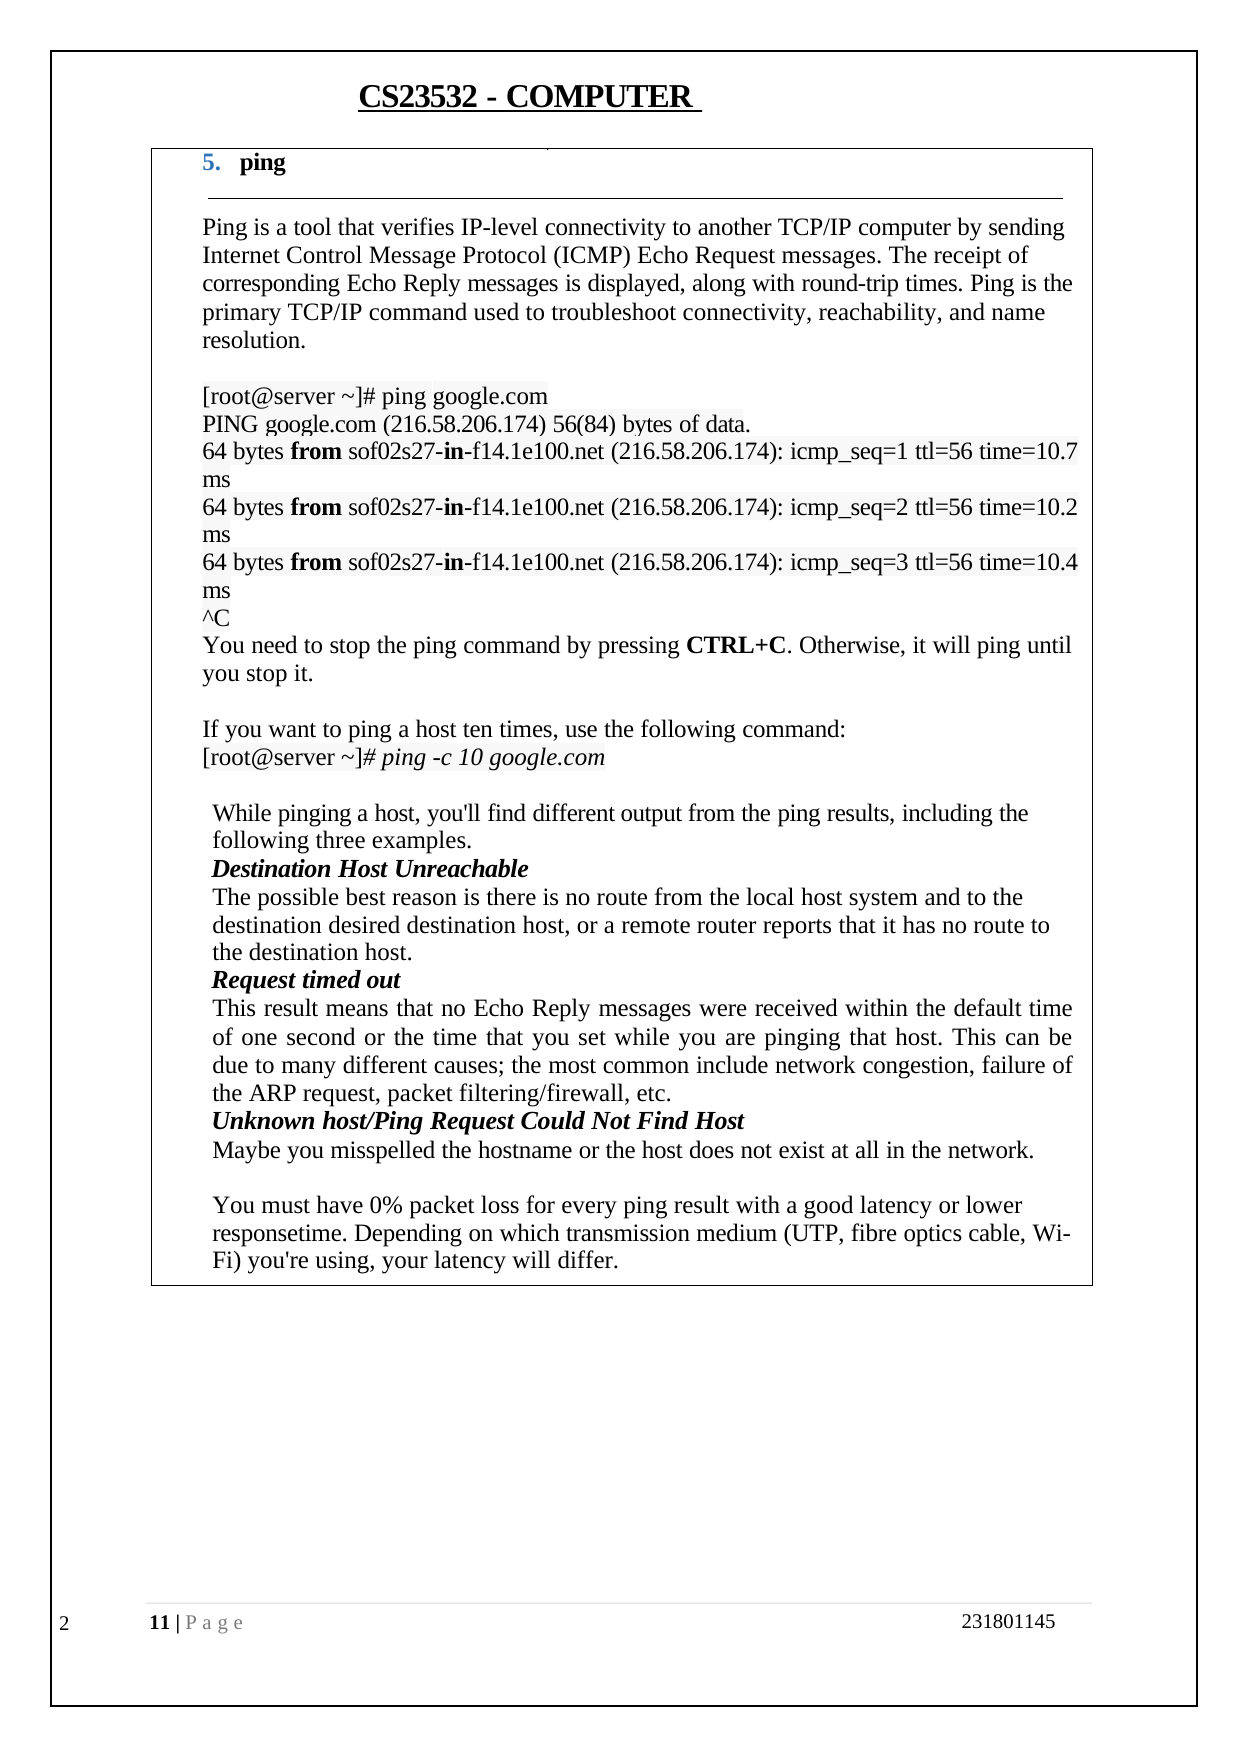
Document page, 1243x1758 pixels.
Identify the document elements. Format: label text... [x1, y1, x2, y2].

table_header 5. ping Ping is a tool that verifies IP-level connectivity to another TCP/IP computer by sending Internet Control Message Protocol (ICMP) Echo Request messages. The receipt of corresponding Echo Reply messages is displayed, along with round-trip times. Ping is the primary TCP/IP command used to troubleshoot connectivity, reachability, and name resolution. [root@server ~]# ping google.com PING google.com (216.58.206.174) 56(84) bytes of data. 64 bytes from sof02s27-in-f14.1e100.net (216.58.206.174): icmp_seq=1 ttl=56 time=10.7 ms 64 bytes from sof02s27-in-f14.1e100.net (216.58.206.174): icmp_seq=2 ttl=56 time=10.2 ms 64 bytes from sof02s27-in-f14.1e100.net (216.58.206.174): icmp_seq=3 ttl=56 time=10.4 ms ^C You need to stop the ping command by pressing CTRL+C. Otherwise, it will ping until you stop it. If you want to ping a host ten times, use the following command: [root@server ~]# ping -c 10 google.com While pinging a host, you'll find different output from the ping results, including the following three examples. Destination Host Unreachable The possible best reason is there is no route from the local host system and to the destination desired destination host, or a remote router reports that it has no route to the destination host. Request timed out This result means that no Echo Reply messages were received within the default time of one second or the time that you set while you are pinging that host. This can be due to many different causes; the most common include network congestion, failure of the ARP request, packet filtering/firewall, etc. Unknown host/Ping Request Could Not Find Host Maybe you misspelled the hostname or the host does not exist at all in the network. You must have 0% packet loss for every ping result with a good latency or lower responsetime. Depending on which transmission medium (UTP, fibre optics cable, Wi- Fi) you're using, your latency will differ. [152, 149, 1092, 1285]
